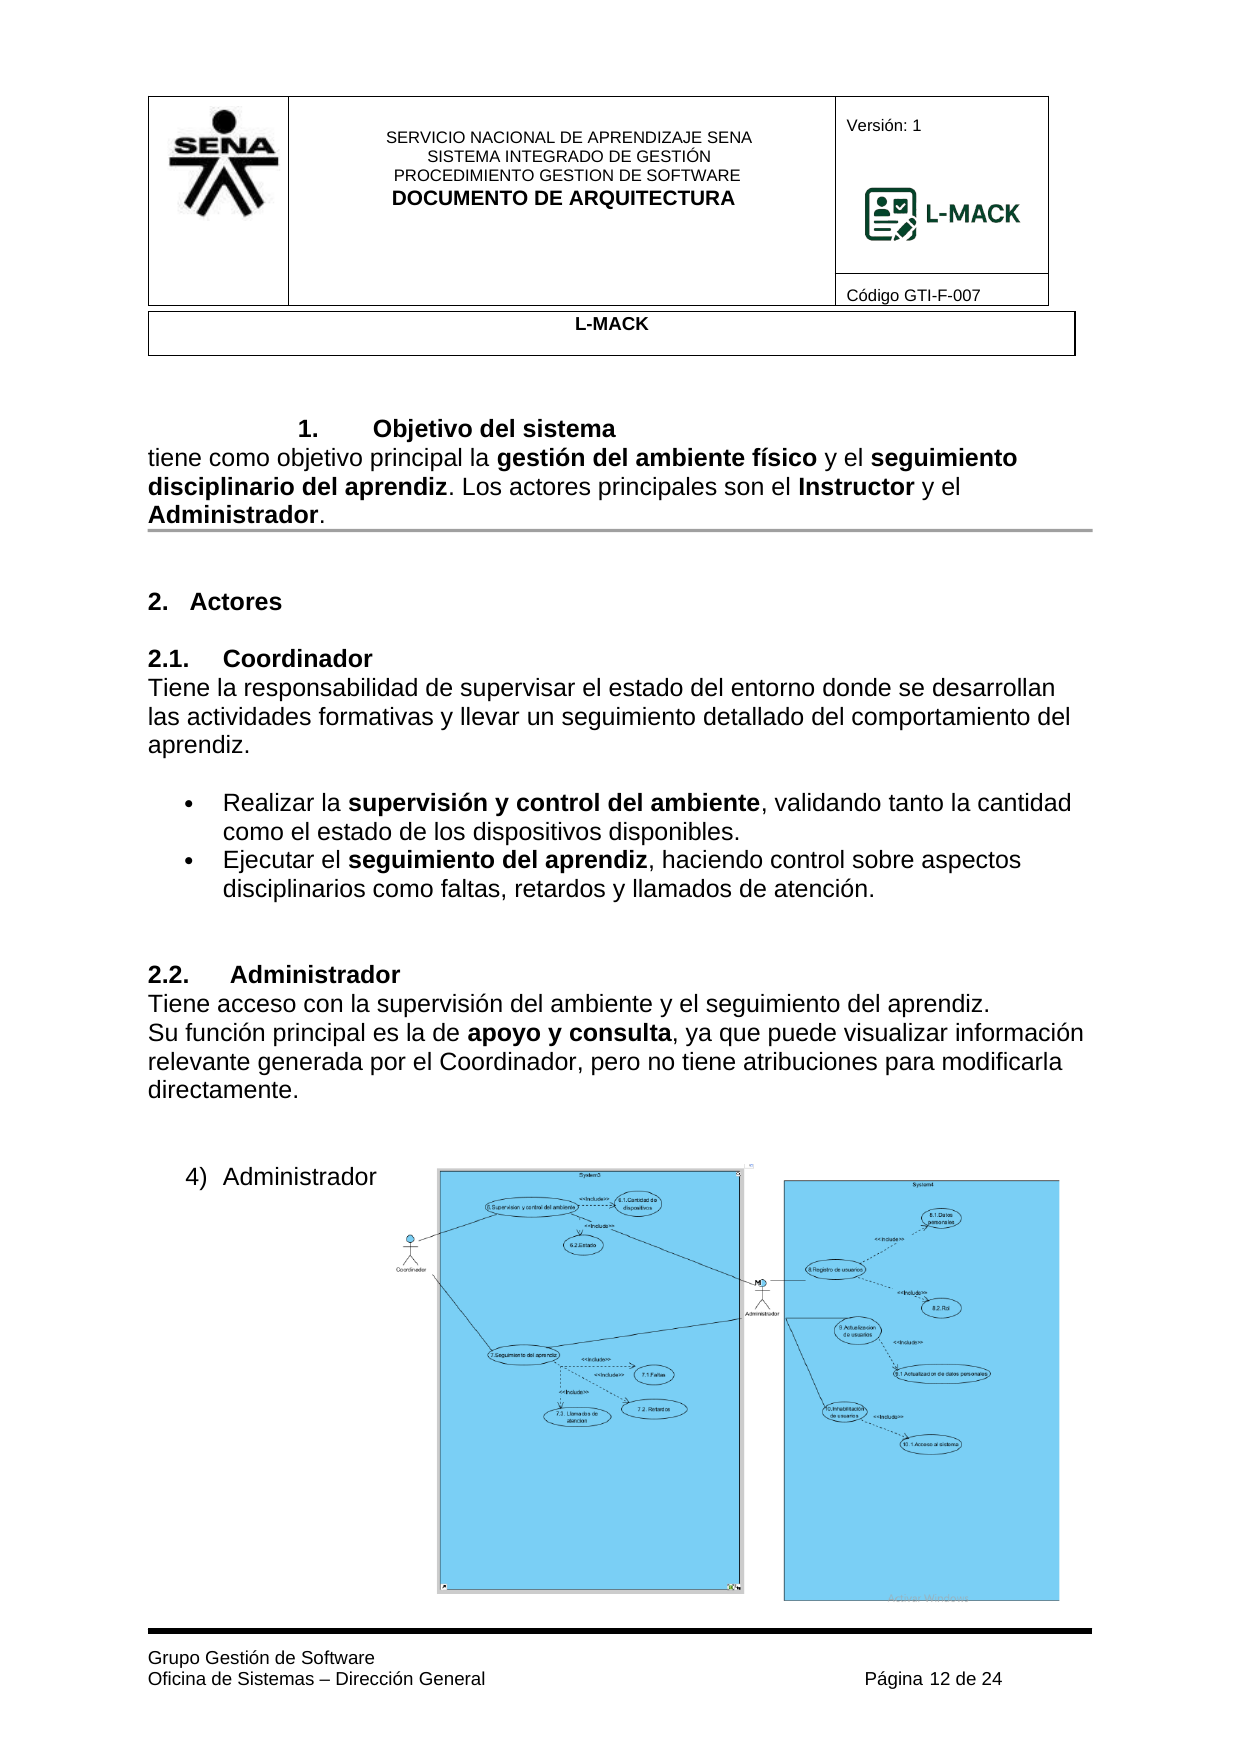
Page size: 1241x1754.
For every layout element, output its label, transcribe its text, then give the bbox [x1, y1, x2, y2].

text 2. Actores [148, 586, 1092, 615]
list Administrador [148, 960, 1092, 989]
text Tiene la responsabilidad de supervisar el estado del entorno donde se desarrollan las actividades formativas y llevar un seguimiento detallado del comportamiento del aprendiz. [148, 673, 1092, 788]
text tiene como objetivo principal la gestión del ambiente físico y el seguimiento disciplinario del aprendiz. Los actores principales son el Instructor y el Administrador. [148, 443, 1092, 528]
text Tiene acceso con la supervisión del ambiente y el seguimiento del aprendiz. Su función principal es la de apoyo y consulta, ya que puede visualizar información relevante generada por el Coordinador, pero no tiene atribuciones para modificarla directamente. [148, 989, 1092, 1104]
picture [846, 149, 1036, 274]
picture [167, 106, 281, 221]
picture [387, 1190, 1060, 1605]
list Realizar la supervisión y control del ambiente, validando tanto la cantidad como el estado de los dispositivos disponibles. [185, 788, 1092, 845]
list Administrador [185, 1161, 1092, 1190]
subtitle Objetivo del sistema [298, 414, 1092, 443]
list Ejecutar el seguimiento del aprendiz, haciendo control sobre aspectos disciplinarios como faltas, retardos y llamados de atención. [185, 845, 1092, 903]
list Coordinador [148, 644, 1092, 673]
